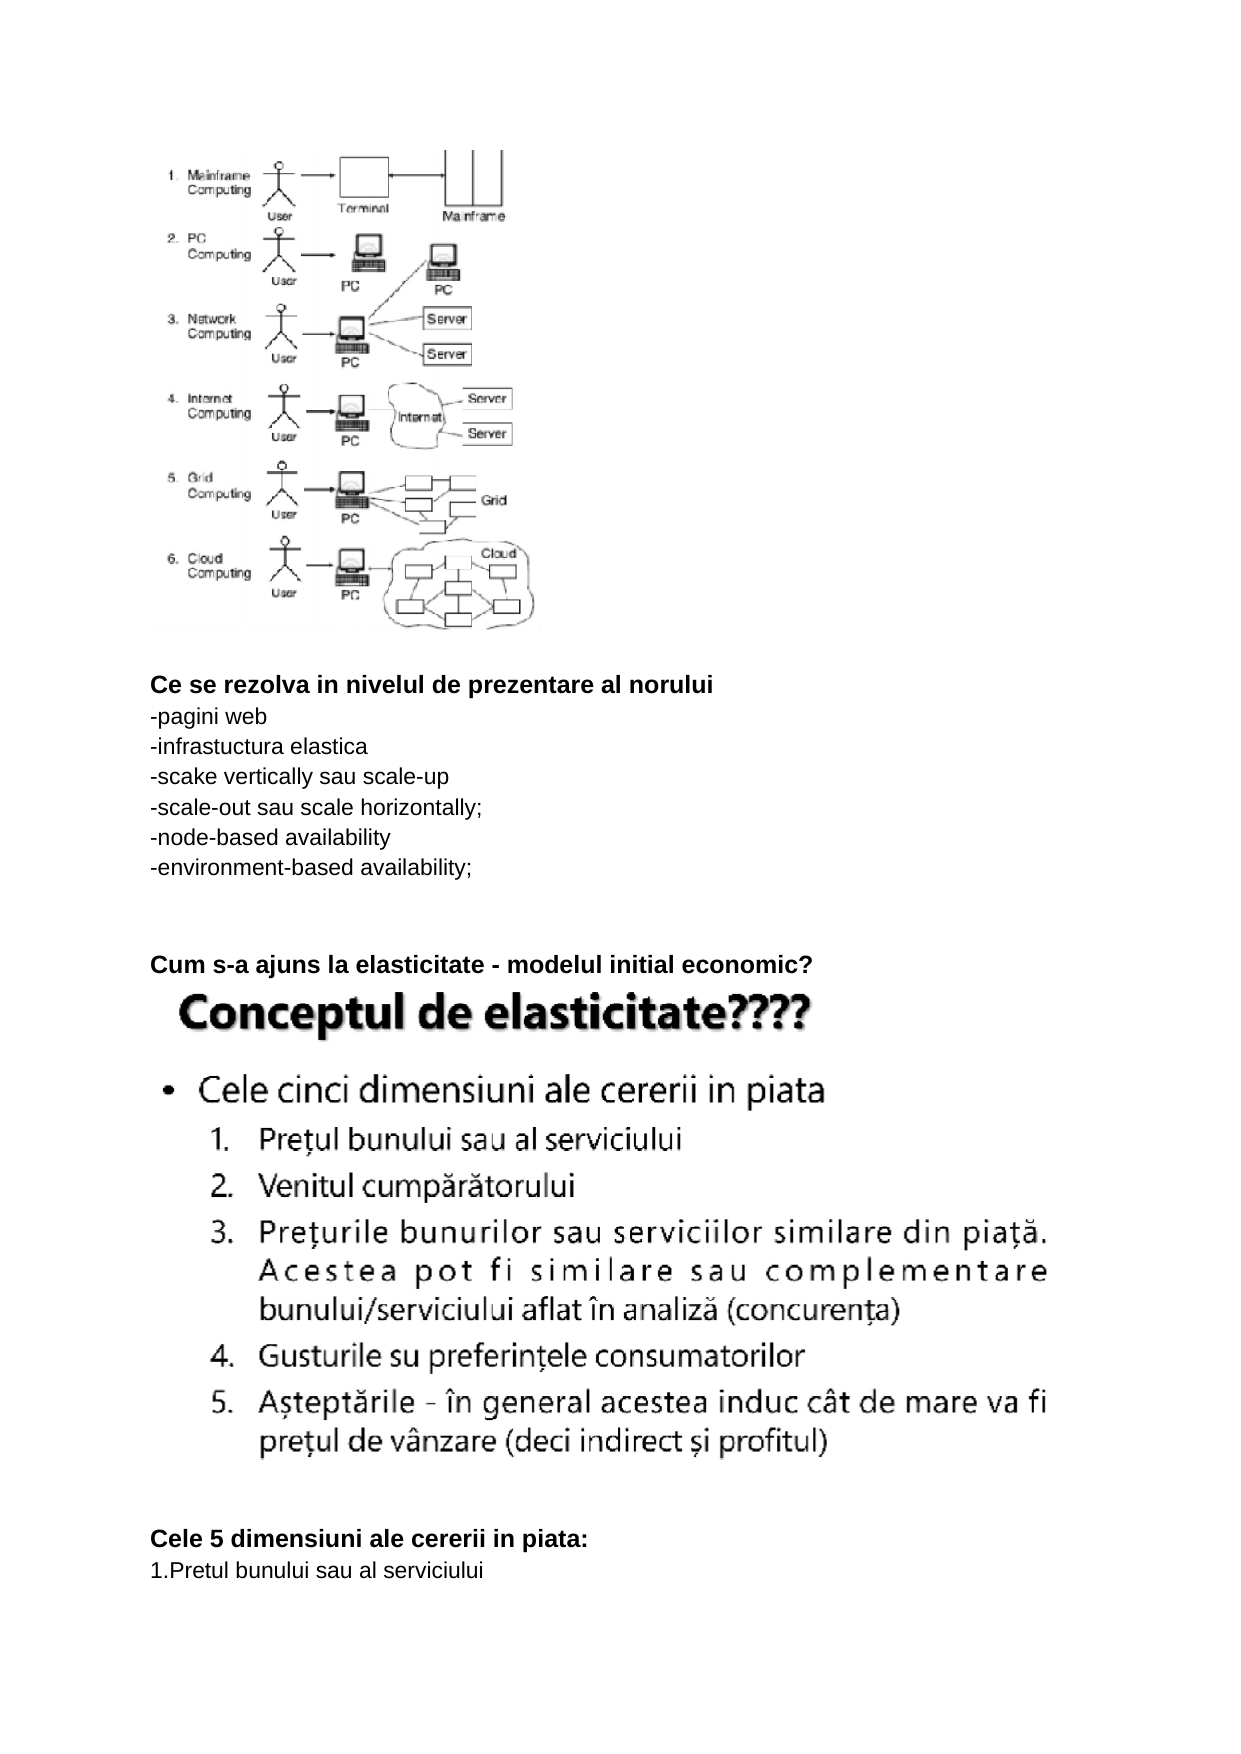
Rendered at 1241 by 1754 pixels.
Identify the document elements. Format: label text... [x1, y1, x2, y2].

text Cum s-a ajuns la elasticitate - modelul initial economic? [150, 950, 1090, 979]
text Cele 5 dimensiuni ale cererii in piata: [150, 1523, 1090, 1552]
text -node-based availability [150, 824, 1090, 850]
picture [150, 150, 570, 633]
text Ce se rezolva in nivelul de prezentare al norului [150, 670, 1090, 699]
picture [150, 983, 1091, 1490]
text -infrastuctura elastica [150, 733, 1090, 759]
text 1.Pretul bunului sau al serviciului [150, 1557, 1090, 1583]
text -scake vertically sau scale-up [150, 763, 1090, 790]
text -environment-based availability; [150, 854, 1090, 880]
text -pagini web [150, 703, 1090, 729]
text -scale-out sau scale horizontally; [150, 793, 1090, 820]
